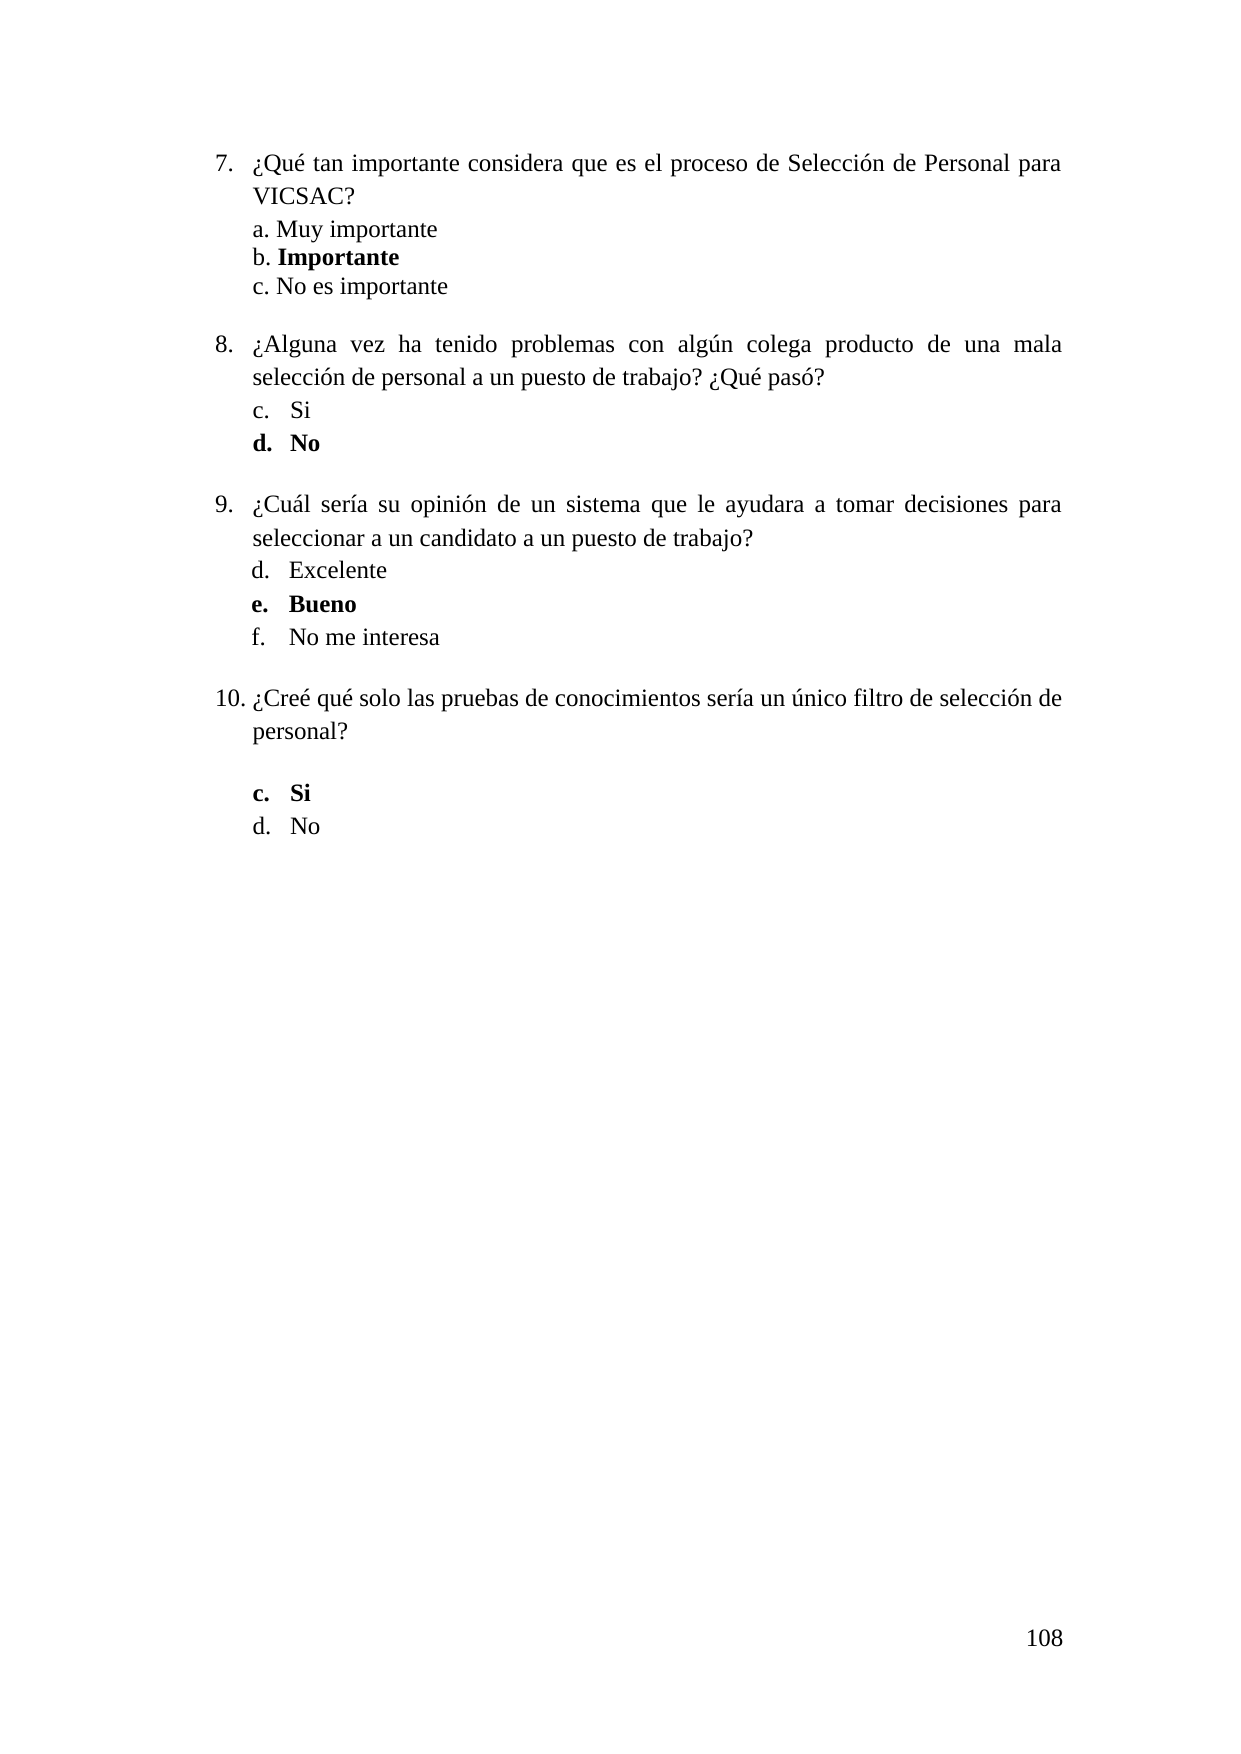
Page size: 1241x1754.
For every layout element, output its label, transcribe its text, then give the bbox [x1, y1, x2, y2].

list No me interesa [251, 622, 1063, 650]
list Si [252, 395, 1063, 423]
list No [252, 428, 1063, 457]
list a. Muy importante [252, 214, 1063, 242]
list c. No es importante [252, 271, 1063, 300]
list b. Importante [252, 242, 1063, 271]
list ¿Cuál sería su opinión de un sistema que le ayudara a tomar decisiones para seleccionar a un candidato a un puesto de trabajo? [215, 489, 1063, 551]
list Excelente [251, 556, 1063, 584]
list ¿Qué tan importante considera que es el proceso de Selección de Personal para VICSAC? [215, 148, 1063, 209]
list ¿Creé qué solo las pruebas de conocimientos sería un único filtro de selección de personal? [215, 683, 1063, 745]
list Bueno [251, 589, 1063, 617]
list No [252, 811, 1063, 840]
list ¿Alguna vez ha tenido problemas con algún colega producto de una mala selección de personal a un puesto de trabajo? ¿Qué pasó? [215, 329, 1063, 391]
list Si [252, 778, 1063, 807]
